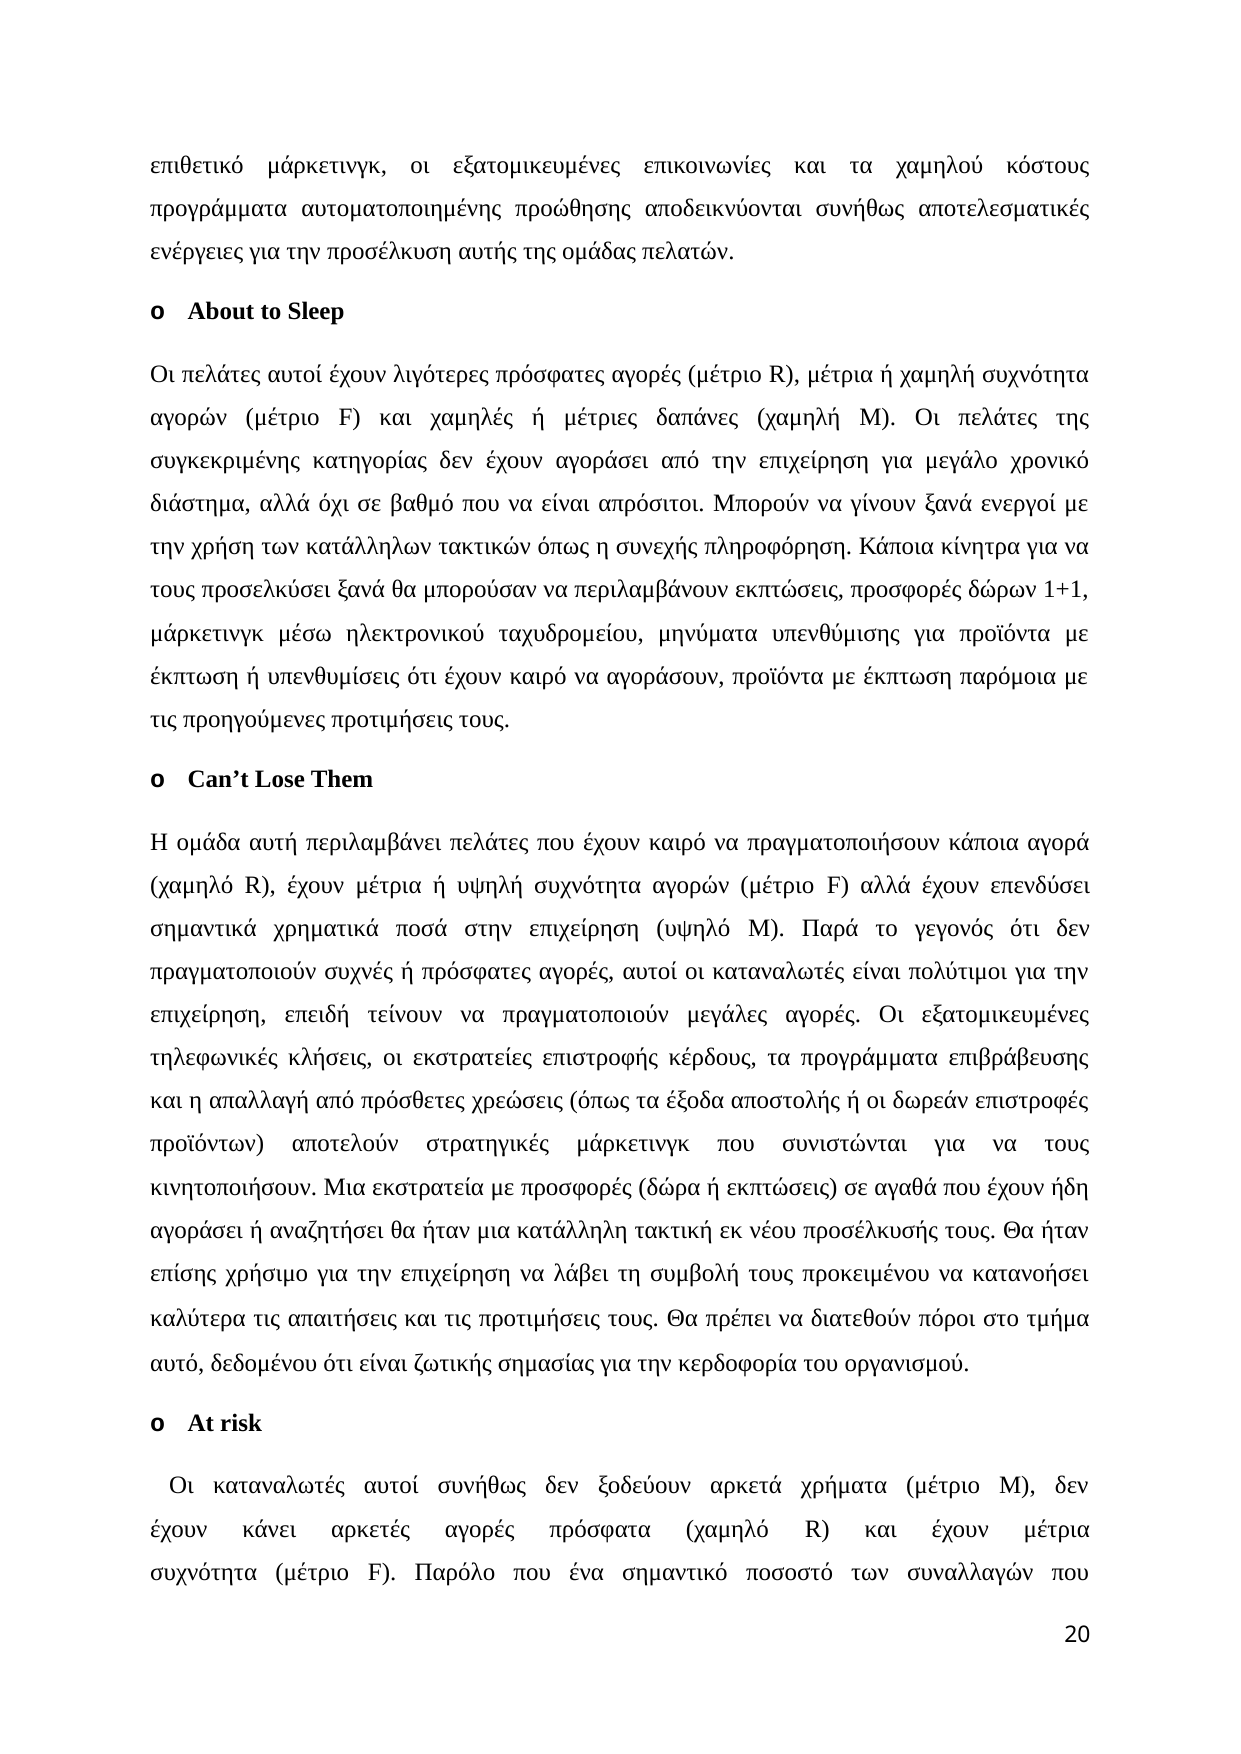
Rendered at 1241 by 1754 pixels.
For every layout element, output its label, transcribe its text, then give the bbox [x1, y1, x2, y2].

list At risk [150, 1408, 1090, 1438]
text Οι πελάτες αυτοί έχουν λιγότερες πρόσφατες αγορές (μέτριο R), μέτρια ή χαμηλή συχνότητα αγορών (μέτριο F) και χαμηλές ή μέτριες δαπάνες (χαμηλή M). Οι πελάτες της συγκεκριμένης κατηγορίας δεν έχουν αγοράσει από την επιχείρηση για μεγάλο χρονικό διάστημα, αλλά όχι σε βαθμό που να είναι απρόσιτοι. Μπορούν να γίνουν ξανά ενεργοί με την χρήση των κατάλληλων τακτικών όπως η συνεχής πληροφόρηση. Κάποια κίνητρα για να τους προσελκύσει ξανά θα μπορούσαν να περιλαμβάνουν εκπτώσεις, προσφορές δώρων 1+1, μάρκετινγκ μέσω ηλεκτρονικού ταχυδρομείου, μηνύματα υπενθύμισης για προϊόντα με έκπτωση ή υπενθυμίσεις ότι έχουν καιρό να αγοράσουν, προϊόντα με έκπτωση παρόμοια με τις προηγούμενες προτιμήσεις τους. [150, 359, 1090, 733]
list About to Sleep [150, 296, 1090, 327]
list Can’t Lose Them [150, 764, 1090, 794]
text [150, 150, 1090, 265]
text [150, 1471, 1090, 1586]
text Η ομάδα αυτή περιλαμβάνει πελάτες που έχουν καιρό να πραγματοποιήσουν κάποια αγορά (χαμηλό R), έχουν μέτρια ή υψηλή συχνότητα αγορών (μέτριο F) αλλά έχουν επενδύσει σημαντικά χρηματικά ποσά στην επιχείρηση (υψηλό M). Παρά το γεγονός ότι δεν πραγματοποιούν συχνές ή πρόσφατες αγορές, αυτοί οι καταναλωτές είναι πολύτιμοι για την επιχείρηση, επειδή τείνουν να πραγματοποιούν μεγάλες αγορές. Οι εξατομικευμένες τηλεφωνικές κλήσεις, οι εκστρατείες επιστροφής κέρδους, τα προγράμματα επιβράβευσης και η απαλλαγή από πρόσθετες χρεώσεις (όπως τα έξοδα αποστολής ή οι δωρεάν επιστροφές προϊόντων) αποτελούν στρατηγικές μάρκετινγκ που συνιστώνται για να τους κινητοποιήσουν. Μια εκστρατεία με προσφορές (δώρα ή εκπτώσεις) σε αγαθά που έχουν ήδη αγοράσει ή αναζητήσει θα ήταν μια κατάλληλη τακτική εκ νέου προσέλκυσής τους. Θα ήταν επίσης χρήσιμο για την επιχείρηση να λάβει τη συμβολή τους προκειμένου να κατανοήσει καλύτερα τις απαιτήσεις και τις προτιμήσεις τους. Θα πρέπει να διατεθούν πόροι στο τμήμα αυτό, δεδομένου ότι είναι ζωτικής σημασίας για την κερδοφορία του οργανισμού. [150, 827, 1090, 1377]
